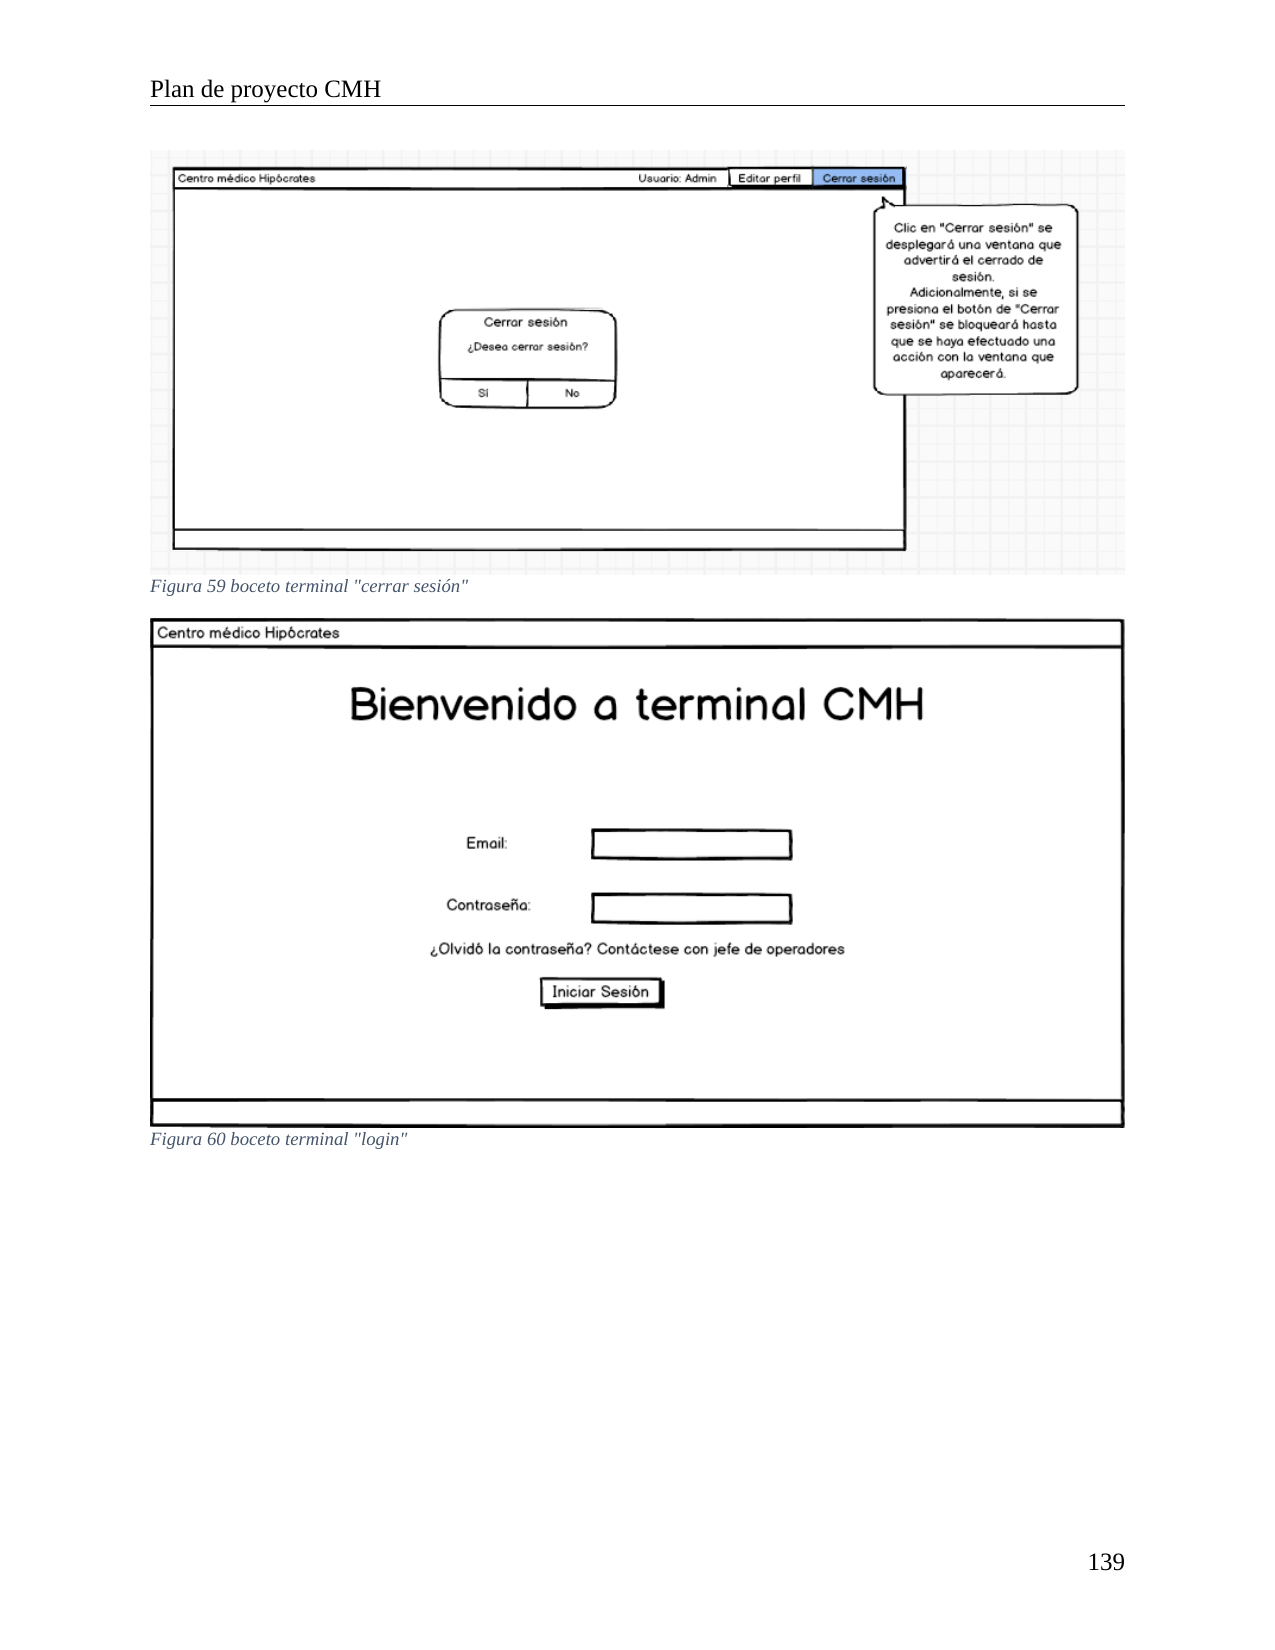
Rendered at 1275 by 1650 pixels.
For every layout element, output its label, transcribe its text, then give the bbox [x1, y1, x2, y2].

picture [150, 617, 1125, 1128]
text Figura 60 boceto terminal "login" [150, 1128, 1125, 1149]
text Figura 59 boceto terminal "cerrar sesión" [150, 575, 1125, 597]
picture [150, 150, 1125, 575]
